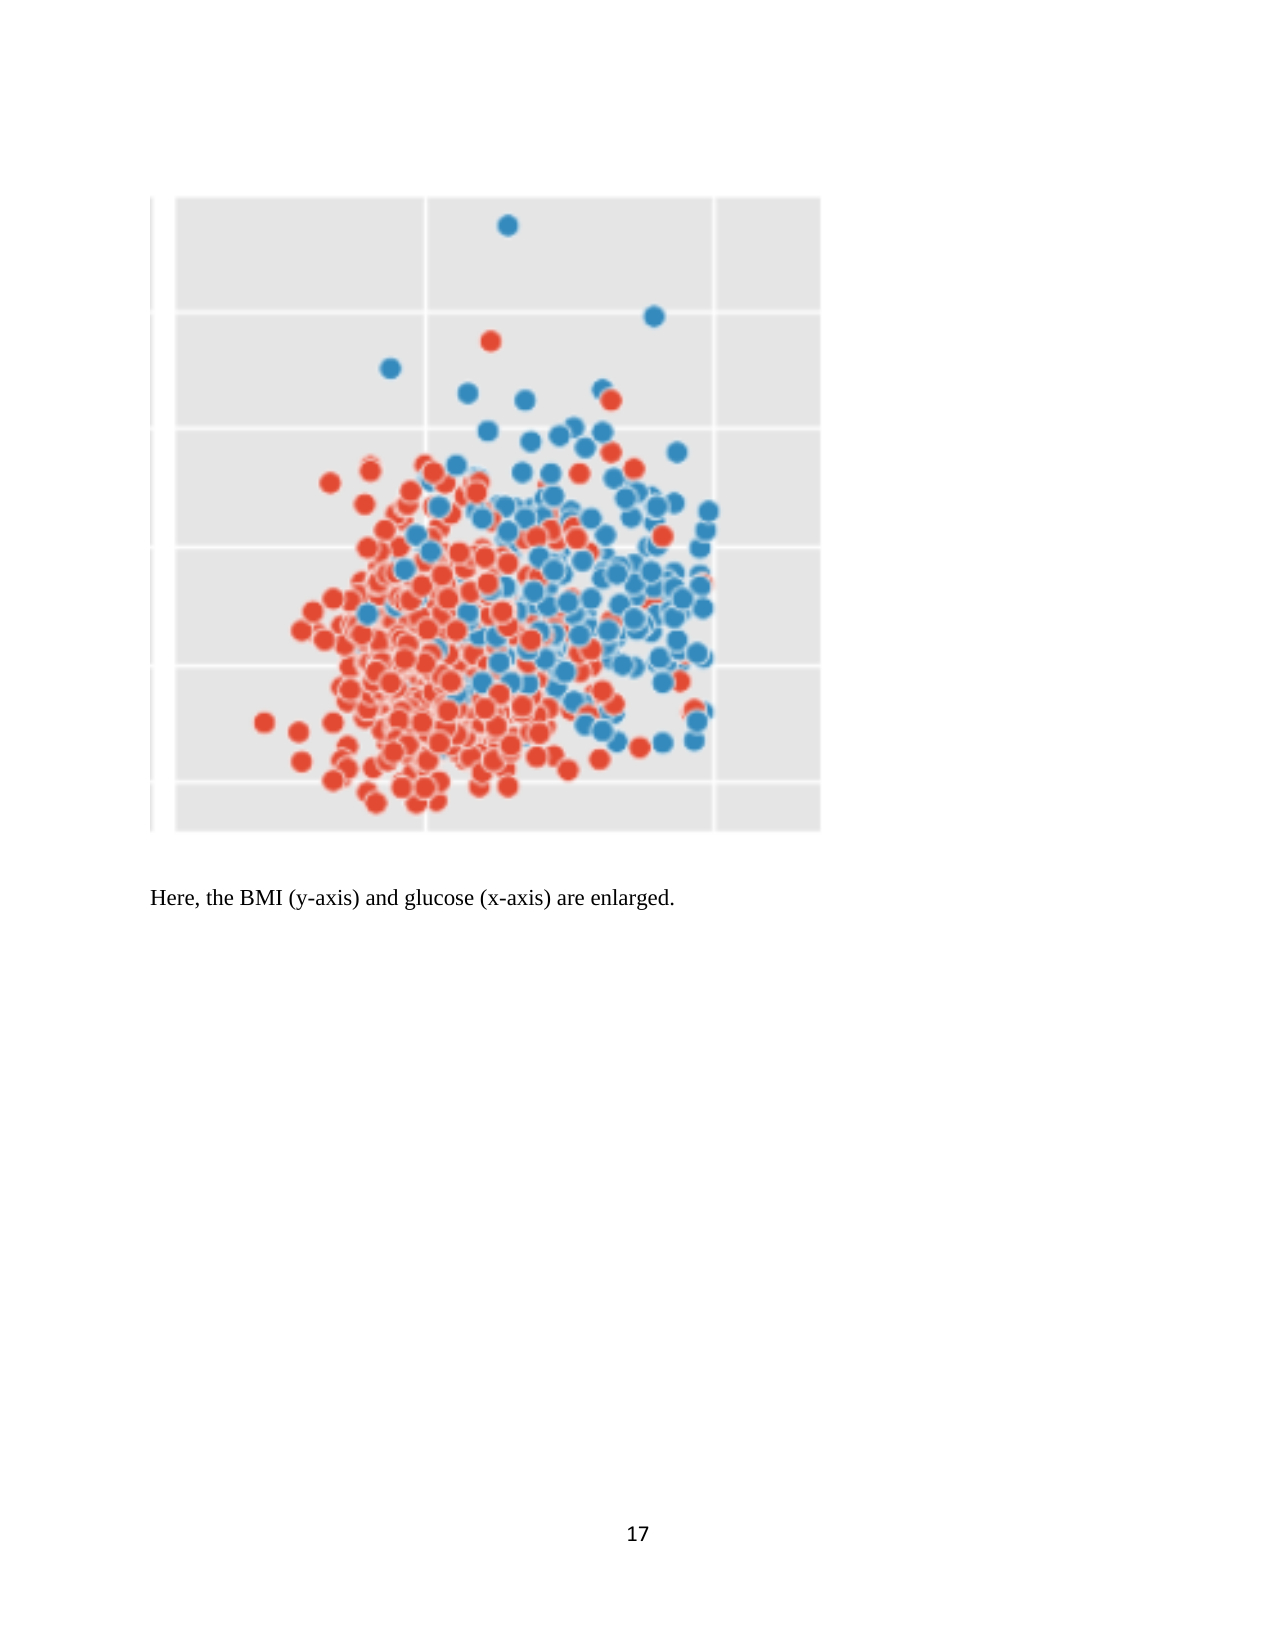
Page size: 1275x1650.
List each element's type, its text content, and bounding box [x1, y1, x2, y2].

picture [150, 161, 829, 853]
text Here, the BMI (y-axis) and glucose (x-axis) are enlarged. [150, 884, 1125, 910]
